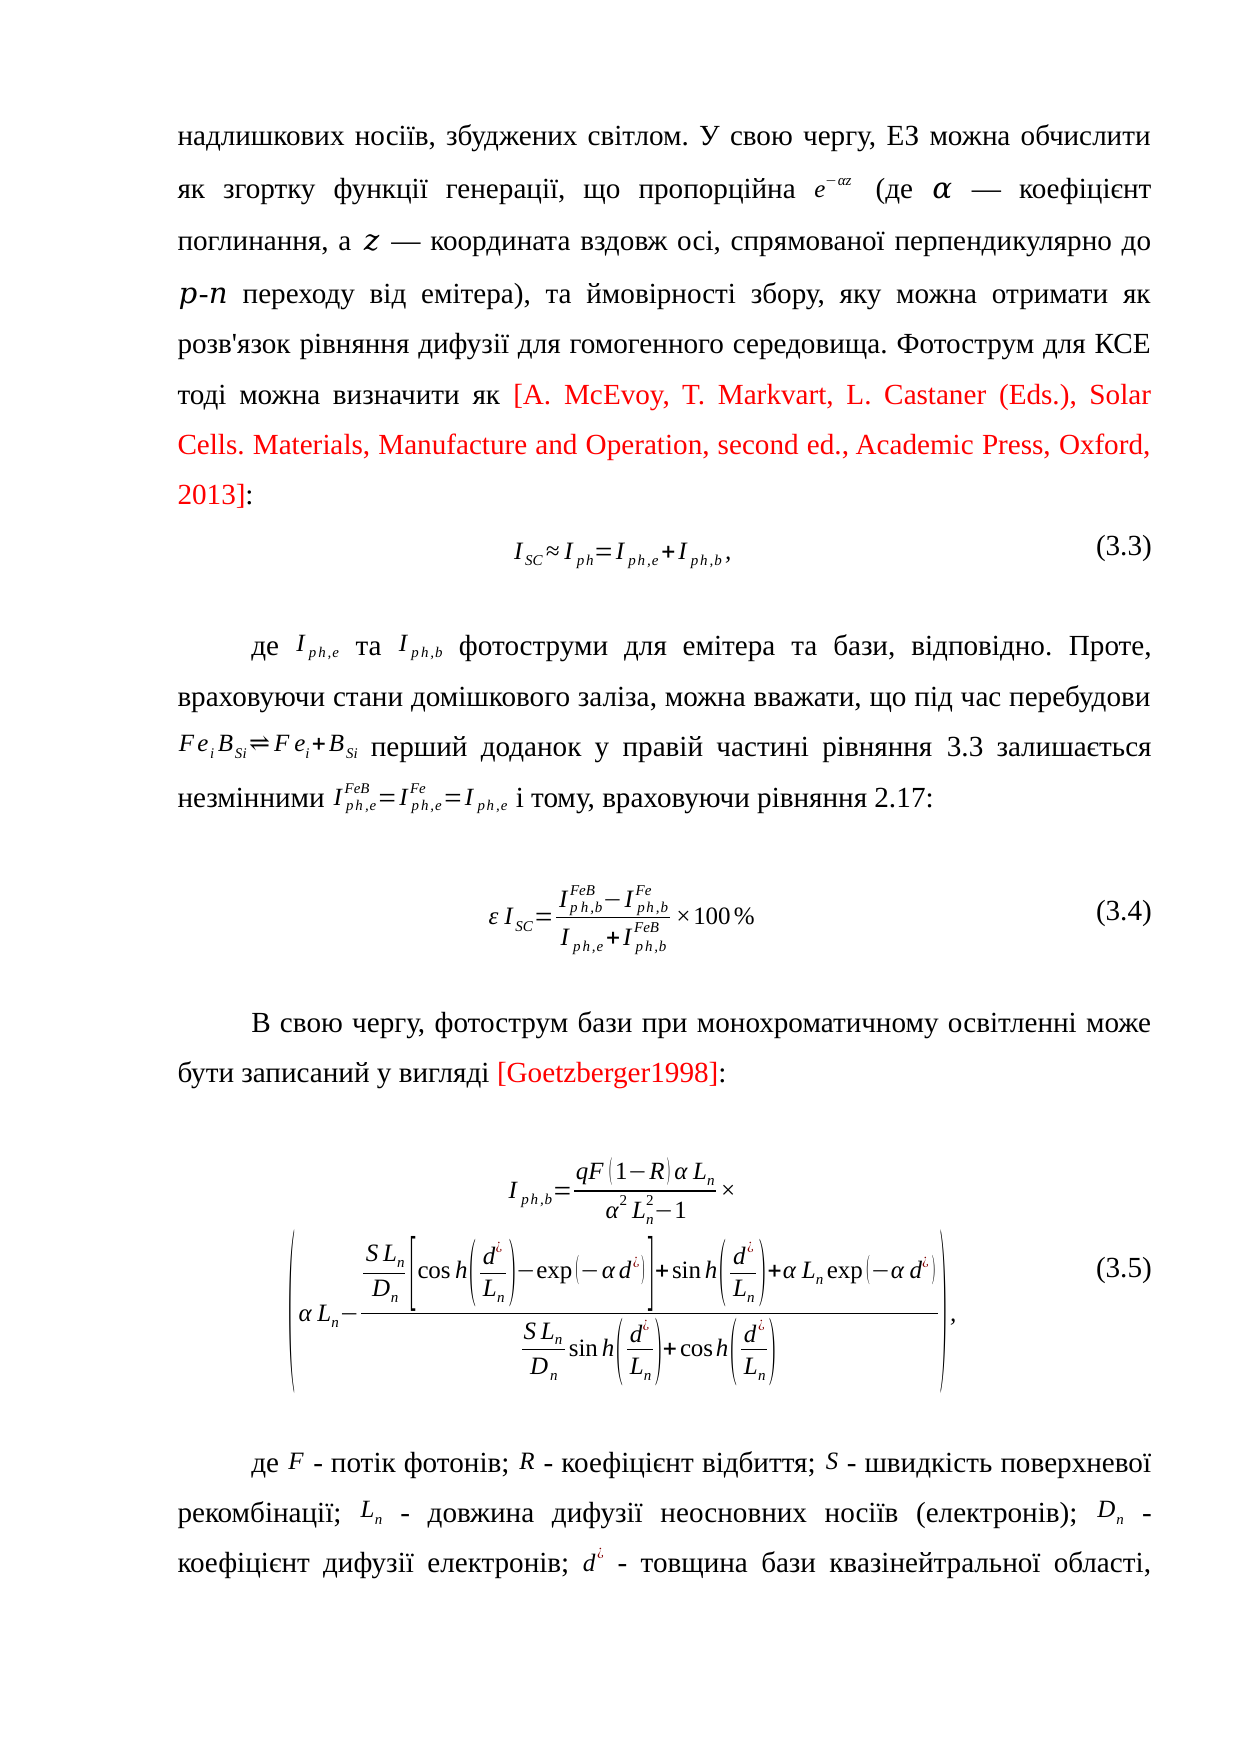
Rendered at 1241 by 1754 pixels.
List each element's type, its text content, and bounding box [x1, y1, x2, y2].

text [177, 1445, 1152, 1579]
text де та фотоструми для емітера та бази, відповідно. Проте, враховуючи стани домішкового заліза, можна вважати, що під час перебудови перший доданок у правій частині рівняння 3.3 залишається незмінними і тому, враховуючи рівняння 2.17: [177, 628, 1152, 814]
table_header (3.4) [1078, 881, 1163, 955]
table_header (3.3) [1078, 528, 1163, 578]
table_header [166, 1156, 1078, 1394]
text В свою чергу, фотострум бази при монохроматичному освітленні може бути записаний у вигляді [Goetzberger1998]: [177, 1005, 1152, 1089]
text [177, 118, 1152, 511]
table_header [166, 881, 1078, 955]
table_header [166, 528, 1078, 578]
table_header (3.5) [1078, 1156, 1163, 1394]
